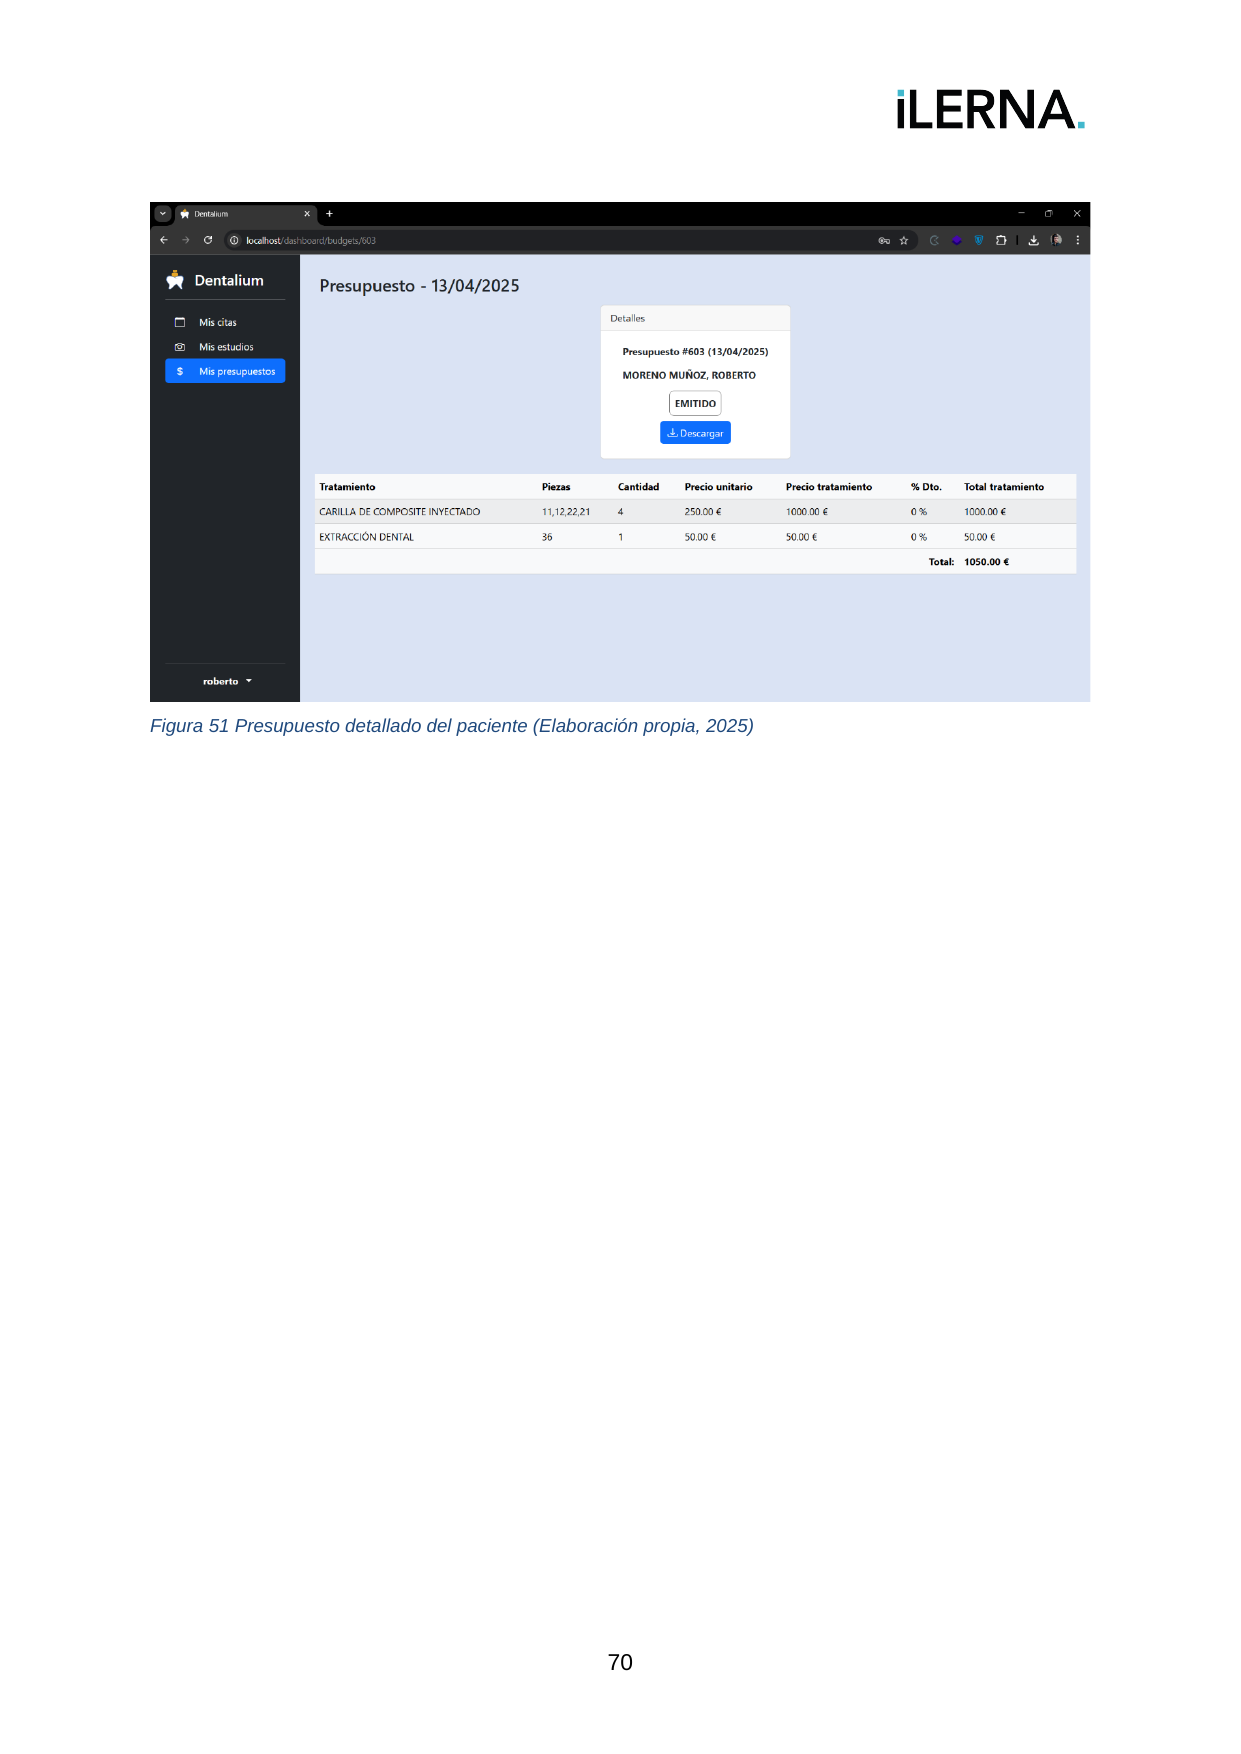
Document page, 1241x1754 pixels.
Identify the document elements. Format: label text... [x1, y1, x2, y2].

picture [891, 87, 1091, 131]
picture [150, 202, 1091, 702]
